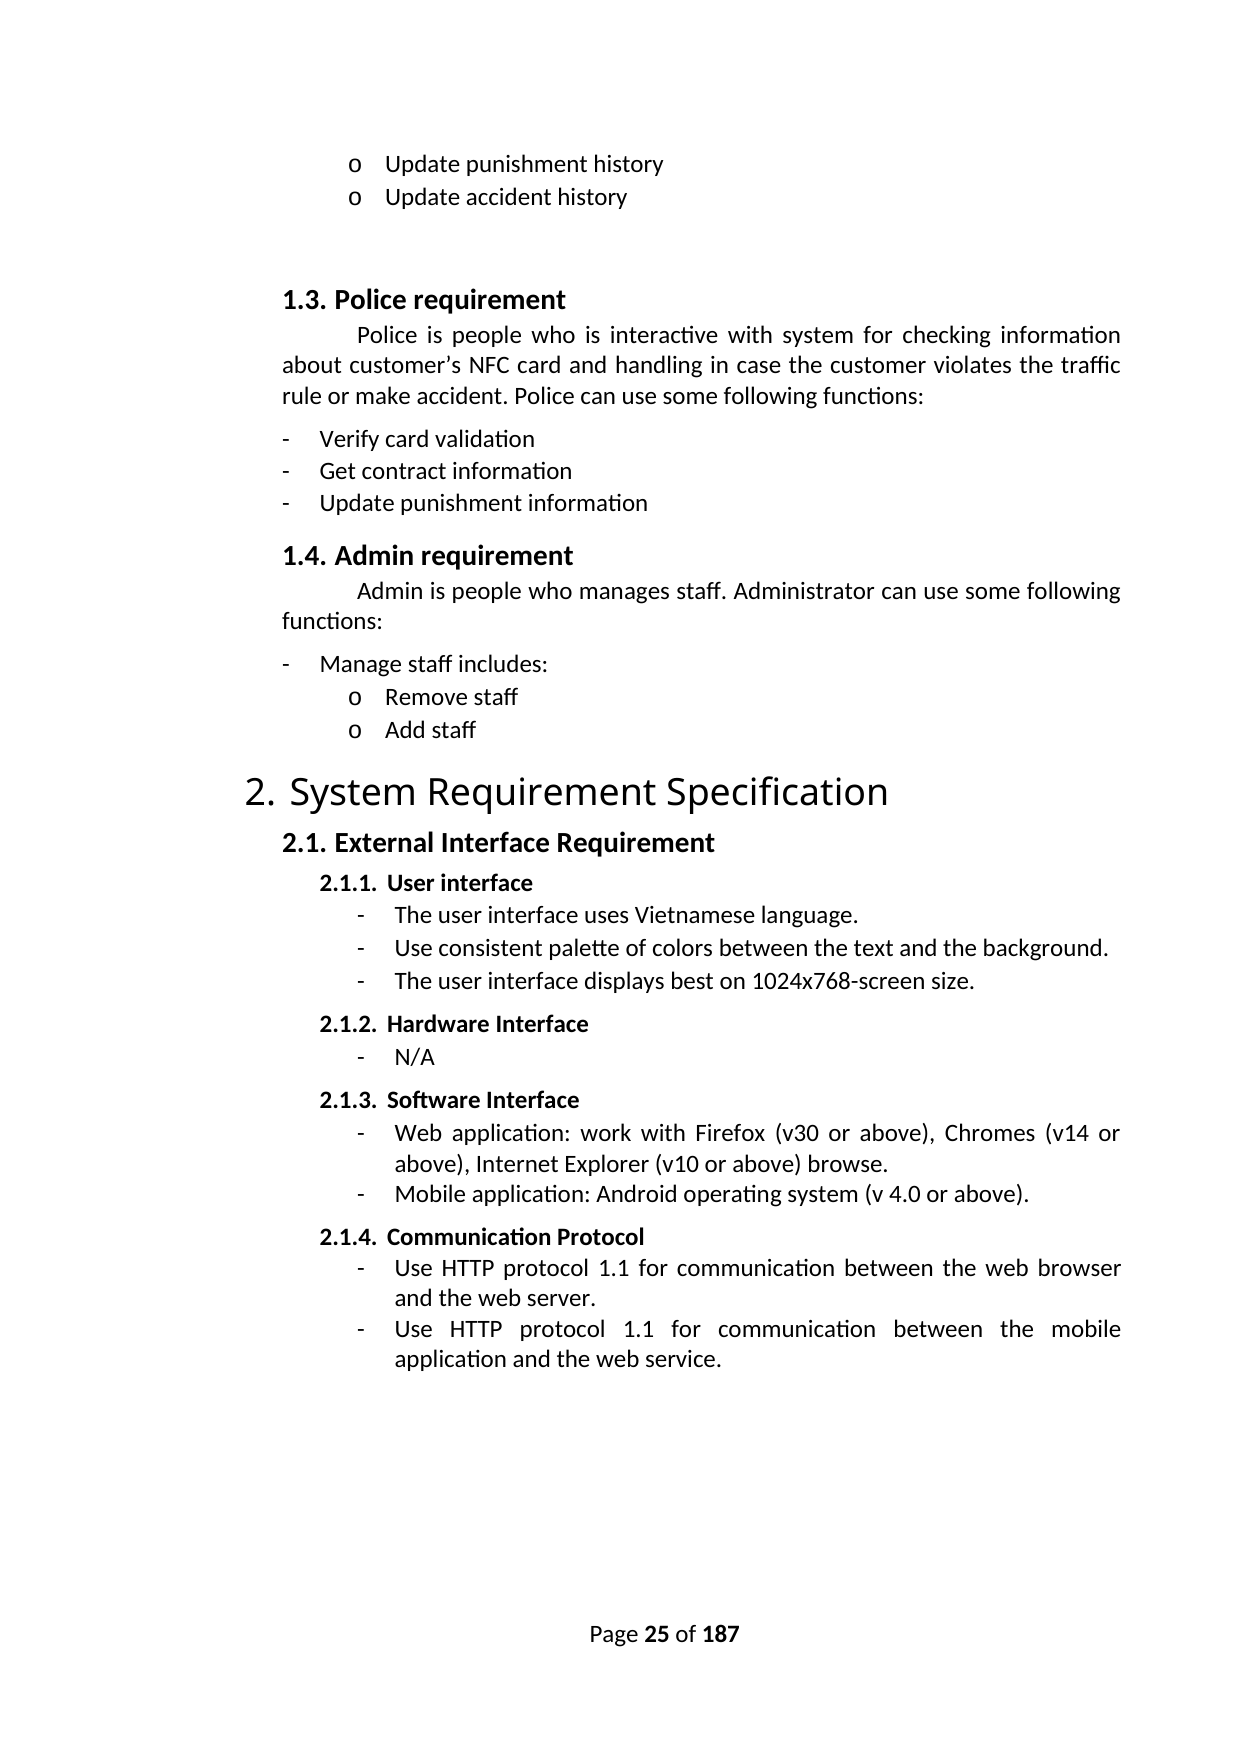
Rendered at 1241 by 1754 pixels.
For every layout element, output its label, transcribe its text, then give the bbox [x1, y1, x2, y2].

list Web application: work with Firefox (v30 or above), Chromes (v14 or above), Internet Explorer (v10 or above) browse. [357, 1117, 1122, 1178]
list Update accident history [347, 181, 1122, 213]
list Get contract information [282, 455, 1122, 486]
subtitle Communication Protocol [319, 1221, 1122, 1252]
list Manage staff includes: [282, 648, 1122, 679]
subtitle Admin requirement [282, 537, 1122, 572]
list N/A [357, 1041, 1122, 1072]
text Admin is people who manages staff. Administrator can use some following functions: [282, 575, 1122, 636]
subtitle Hardware Interface [319, 1008, 1122, 1039]
subtitle External Interface Requirement [282, 824, 1122, 860]
list The user interface uses Vietnamese language. [357, 899, 1122, 930]
list Use HTTP protocol 1.1 for communication between the mobile application and the web service. [357, 1313, 1122, 1374]
list Mobile application: Android operating system (v 4.0 or above). [357, 1178, 1122, 1209]
subtitle Software Interface [319, 1084, 1122, 1115]
list Update punishment history [347, 148, 1122, 179]
text Police is people who is interactive with system for checking information about customer’s NFC card and handling in case the customer violates the traffic rule or make accident. Police can use some following functions: [282, 319, 1122, 411]
list Update punishment information [282, 488, 1122, 518]
subtitle System Requirement Specification [244, 765, 1122, 816]
list Remove staff [347, 681, 1122, 713]
list Add staff [347, 714, 1122, 746]
list The user interface displays best on 1024x768-screen size. [357, 965, 1122, 996]
list Use consistent palette of colors between the text and the background. [357, 932, 1122, 963]
list Use HTTP protocol 1.1 for communication between the web browser and the web server. [357, 1252, 1122, 1313]
list Verify card validation [282, 423, 1122, 453]
subtitle User interface [319, 867, 1122, 897]
subtitle Police requirement [282, 281, 1122, 317]
